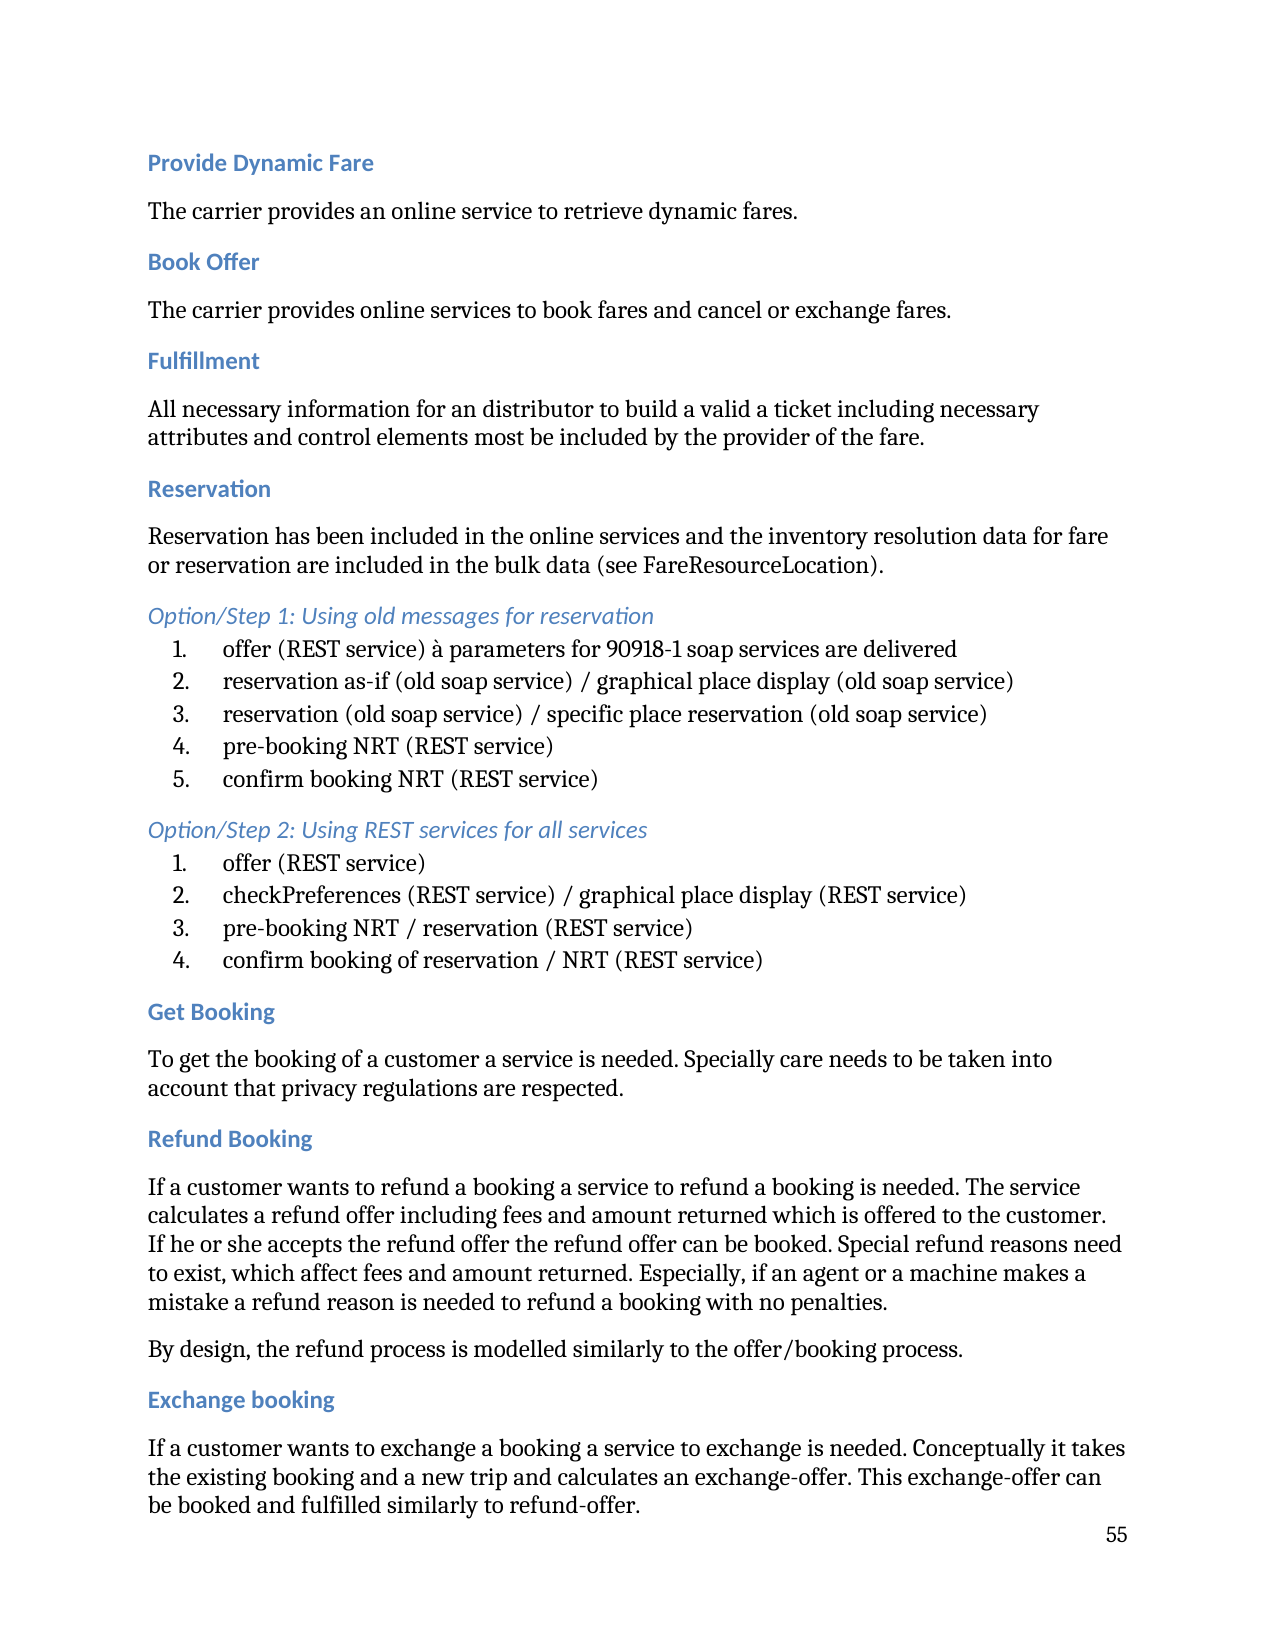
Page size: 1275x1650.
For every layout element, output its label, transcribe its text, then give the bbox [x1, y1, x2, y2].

text If a customer wants to refund a booking a service to refund a booking is needed. The service calculates a refund offer including fees and amount returned which is offered to the customer. If he or she accepts the refund offer the refund offer can be booked. Special refund reasons need to exist, which affect fees and amount returned. Especially, if an agent or a machine makes a mistake a refund reason is needed to refund a booking with no penalties. [148, 1173, 1127, 1316]
list pre-booking NRT / reservation (REST service) [173, 914, 1127, 942]
subtitle Fulfillment [148, 345, 1127, 376]
list reservation as-if (old soap service) / graphical place display (old soap service) [173, 667, 1127, 696]
text If a customer wants to exchange a booking a service to exchange is needed. Conceptually it takes the existing booking and a new trip and calculates an exchange-offer. This exchange-offer can be booked and fulfilled similarly to refund-offer. [148, 1434, 1127, 1520]
text To get the booking of a customer a service is needed. Specially care needs to be taken into account that privacy regulations are respected. [148, 1045, 1127, 1102]
subtitle Get Booking [148, 996, 1127, 1026]
subtitle Book Offer [148, 246, 1127, 277]
subtitle Option/Step 2: Using REST services for all services [148, 814, 1127, 845]
subtitle Provide Dynamic Fare [148, 148, 1127, 178]
subtitle Refund Booking [148, 1123, 1127, 1154]
text Reservation has been included in the online services and the inventory resolution data for fare or reservation are included in the bulk data (see FareResourceLocation). [148, 522, 1127, 580]
text By design, the refund process is modelled similarly to the offer/booking process. [148, 1335, 1127, 1364]
list pre-booking NRT (REST service) [173, 732, 1127, 761]
text All necessary information for an distributor to build a valid a ticket including necessary attributes and control elements most be included by the provider of the fare. [148, 394, 1127, 452]
subtitle Exchange booking [148, 1385, 1127, 1415]
list confirm booking of reservation / NRT (REST service) [173, 946, 1127, 975]
text The carrier provides online services to book fares and cancel or exchange fares. [148, 296, 1127, 324]
list checkPreferences (REST service) / graphical place display (REST service) [173, 881, 1127, 910]
list offer (REST service) à parameters for 90918-1 soap services are delivered [173, 635, 1127, 663]
list offer (REST service) [173, 849, 1127, 877]
subtitle Reservation [148, 473, 1127, 503]
list reservation (old soap service) / specific place reservation (old soap service) [173, 700, 1127, 728]
text The carrier provides an online service to retrieve dynamic fares. [148, 197, 1127, 226]
list confirm booking NRT (REST service) [173, 765, 1127, 793]
subtitle Option/Step 1: Using old messages for reservation [148, 601, 1127, 631]
